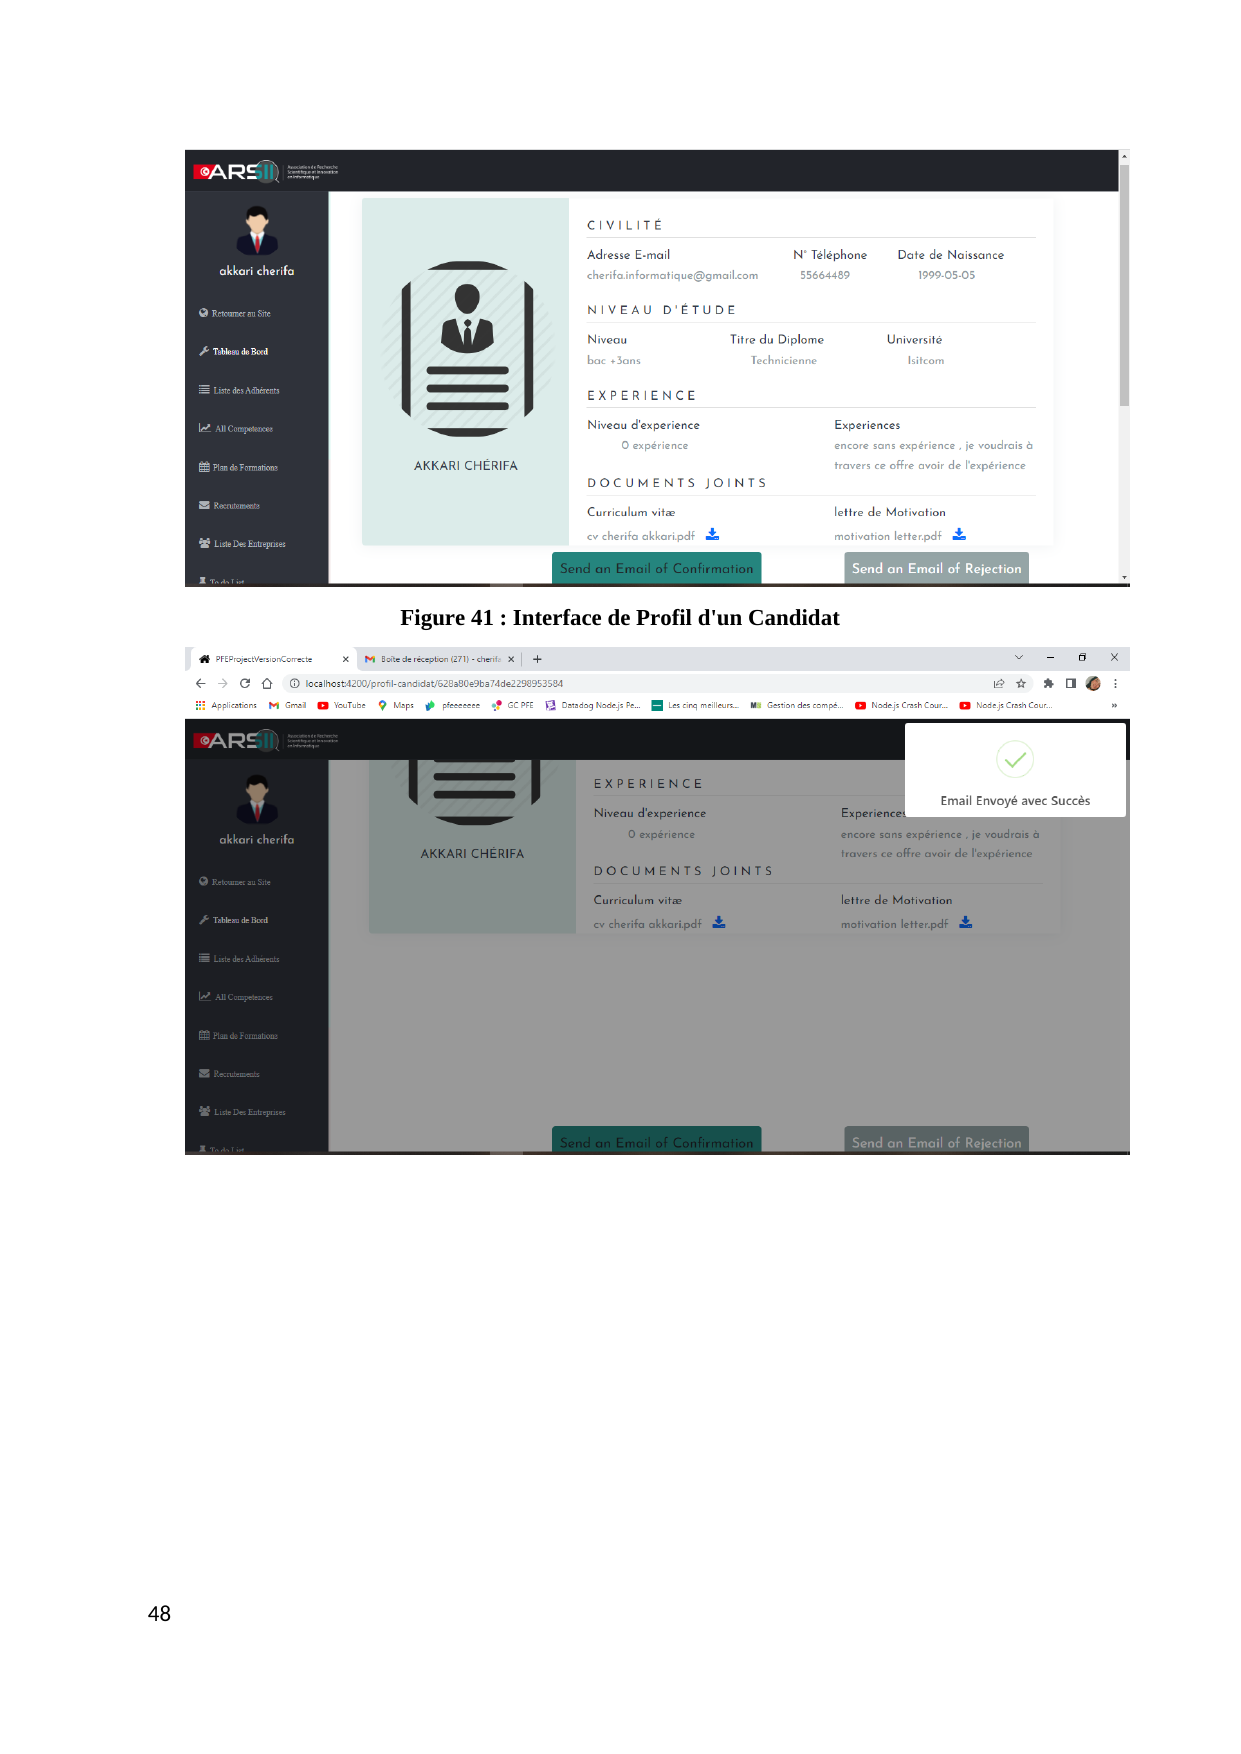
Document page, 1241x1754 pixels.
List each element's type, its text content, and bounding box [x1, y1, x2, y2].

picture [185, 647, 1130, 1155]
text Figure 41 : Interface de Profil d'un Candidat [148, 603, 1093, 630]
picture [185, 147, 1130, 587]
